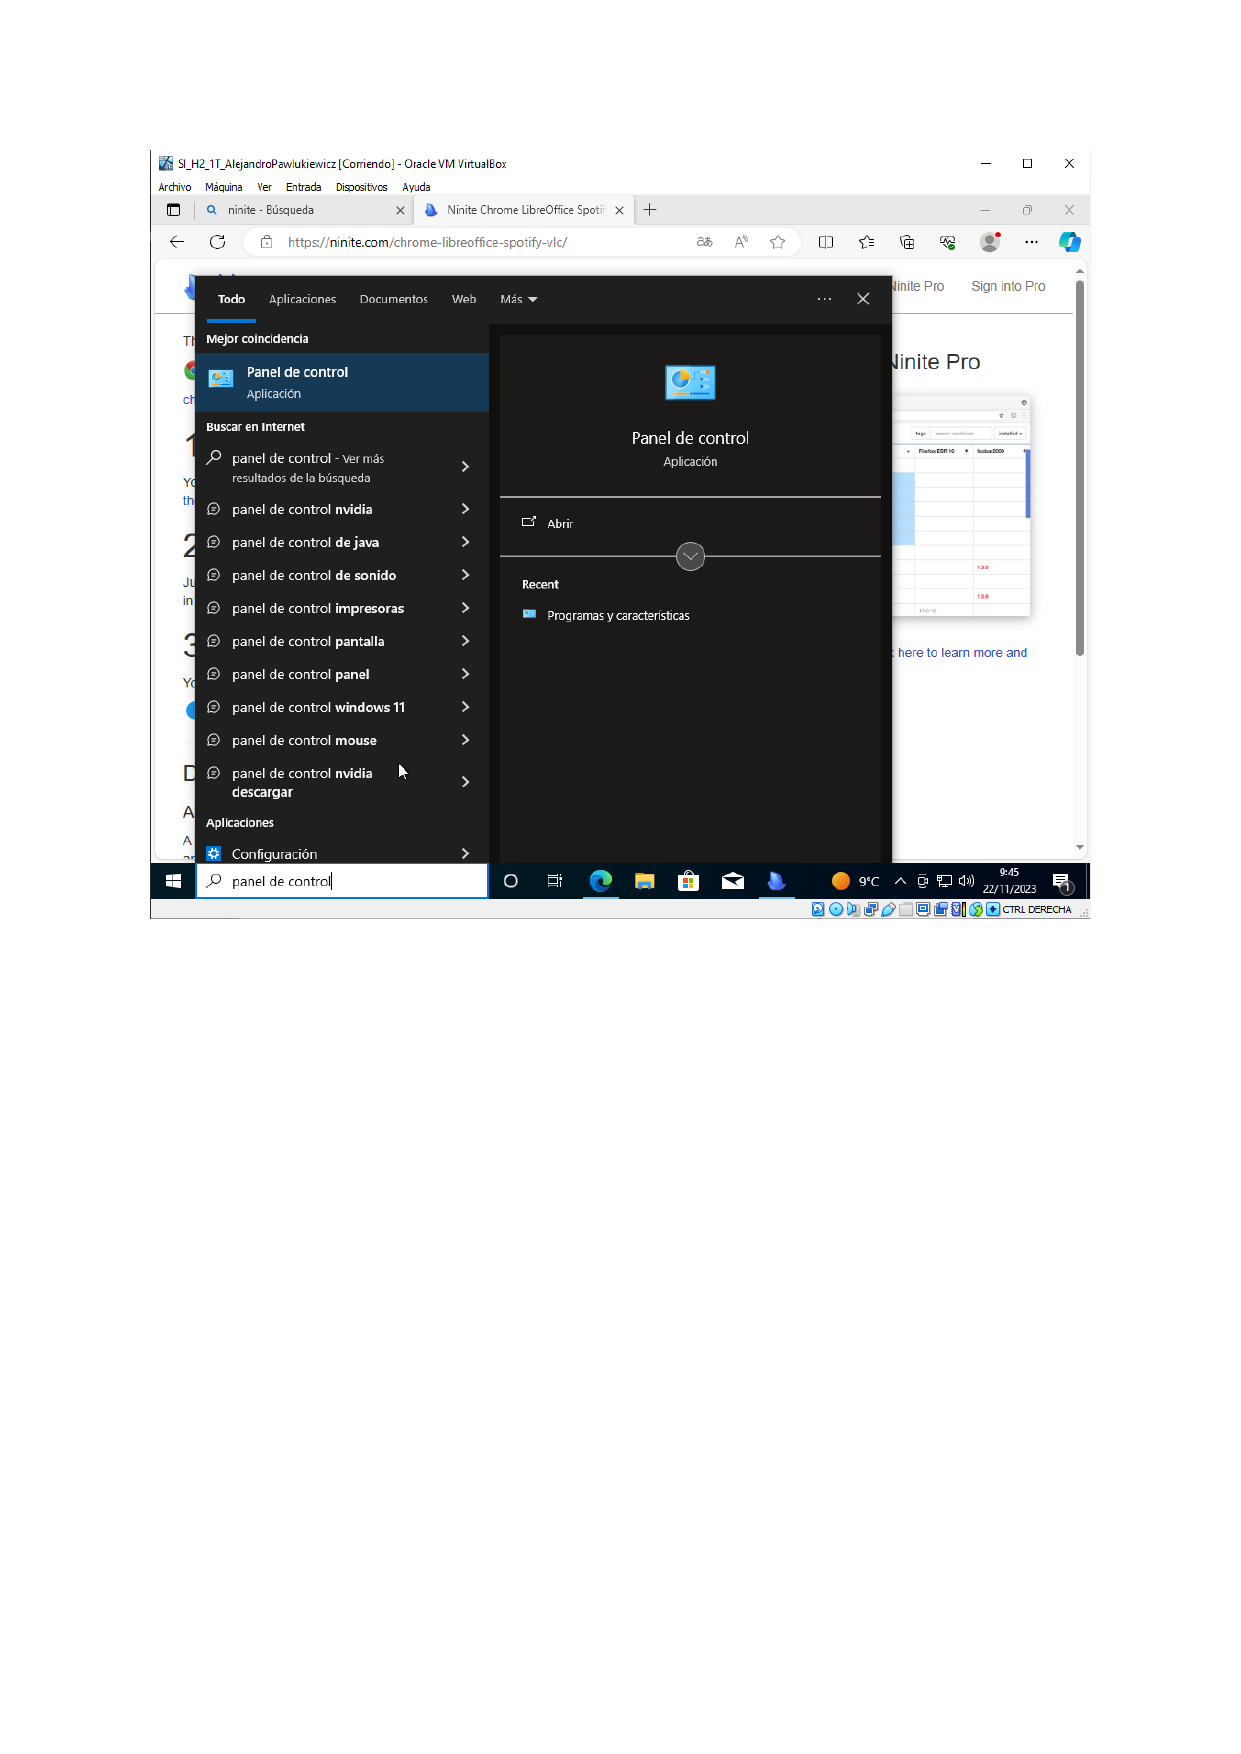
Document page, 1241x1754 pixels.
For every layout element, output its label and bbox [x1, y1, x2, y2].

picture [150, 150, 1091, 919]
